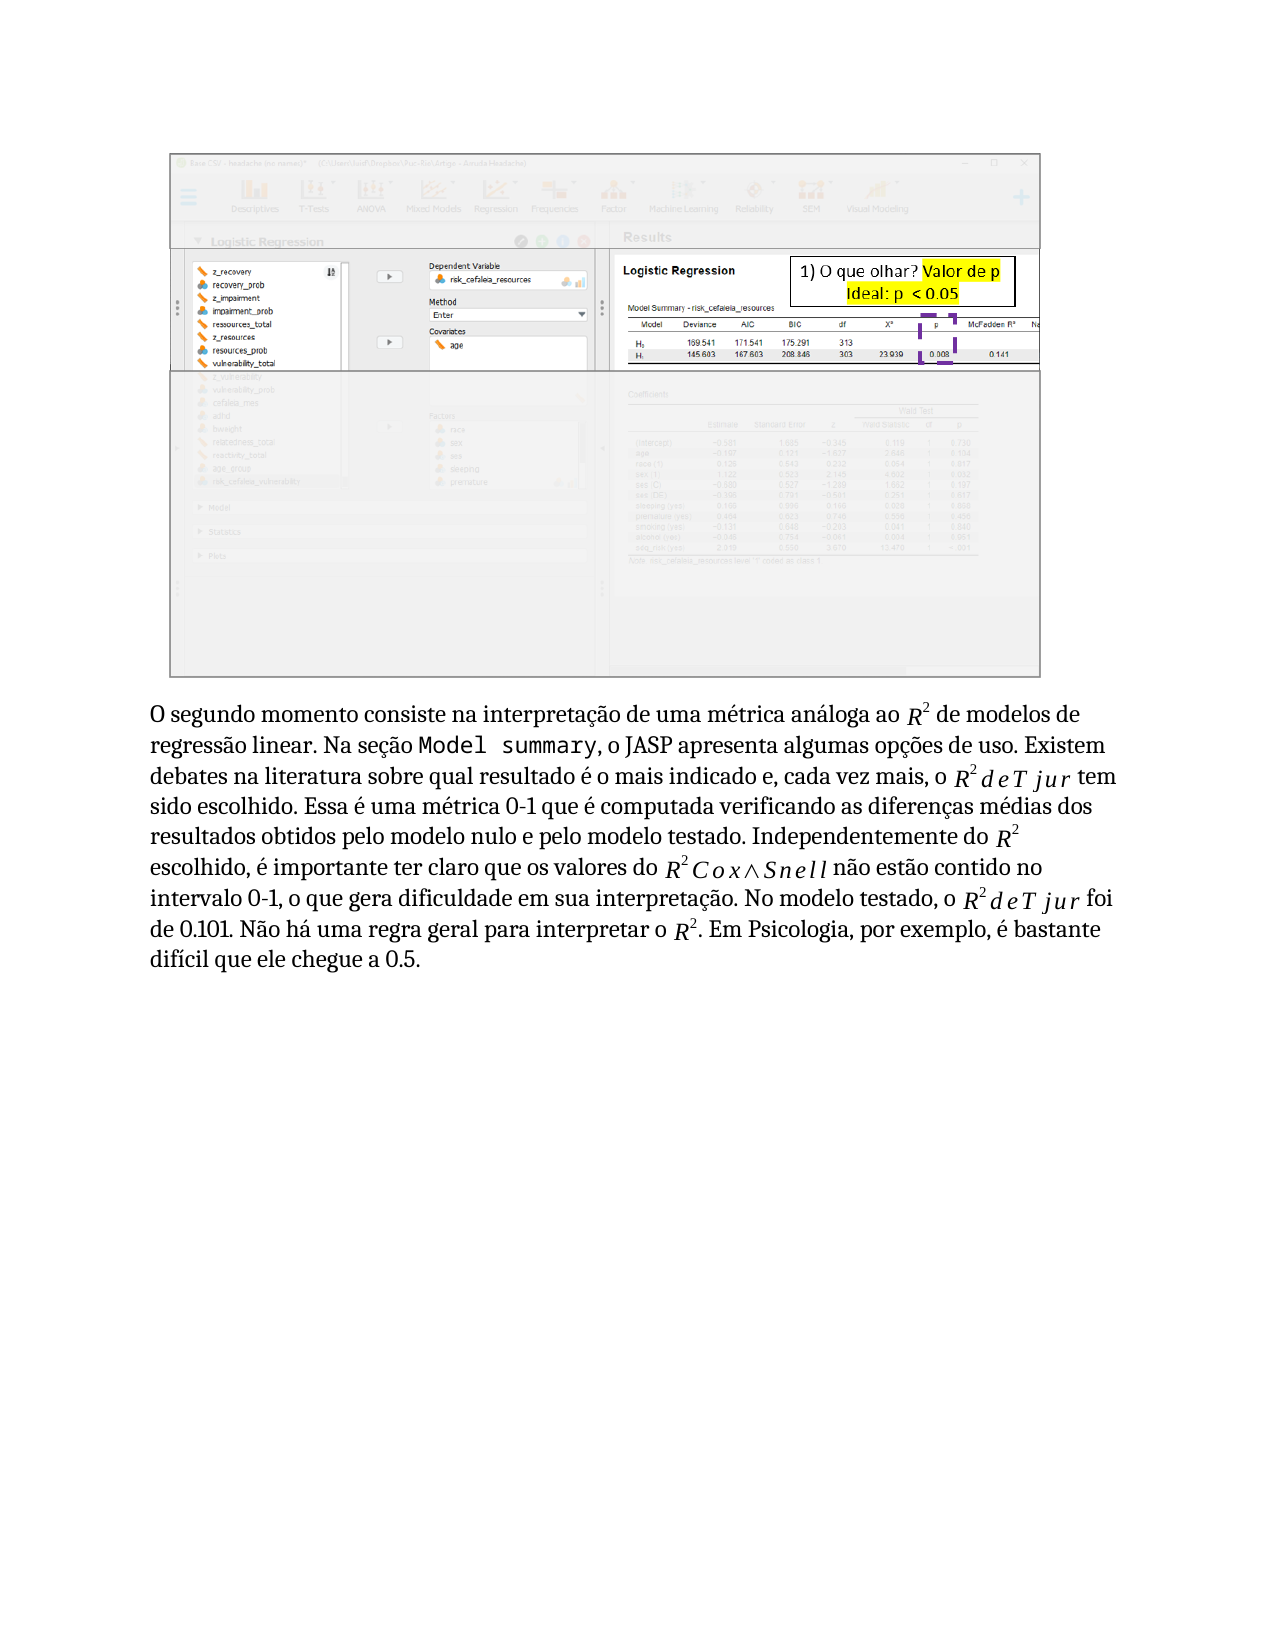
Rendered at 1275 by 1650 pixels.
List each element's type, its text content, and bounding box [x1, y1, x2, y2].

text O segundo momento consiste na interpretação de uma métrica análoga ao de modelos de regressão linear. Na seção Model summary, o JASP apresenta algumas opções de uso. Existem debates na literatura sobre qual resultado é o mais indicado e, cada vez mais, o tem sido escolhido. Essa é uma métrica 0-1 que é computada verificando as diferenças médias dos resultados obtidos pelo modelo nulo e pelo modelo testado. Independentemente do escolhido, é importante ter claro que os valores do não estão contido no intervalo 0-1, o que gera dificuldade em sua interpretação. No modelo testado, o foi de 0.101. Não há uma regra geral para interpretar o . Em Psicologia, por exemplo, é bastante difícil que ele chegue a 0.5. [150, 698, 1125, 974]
picture [168, 150, 1044, 680]
